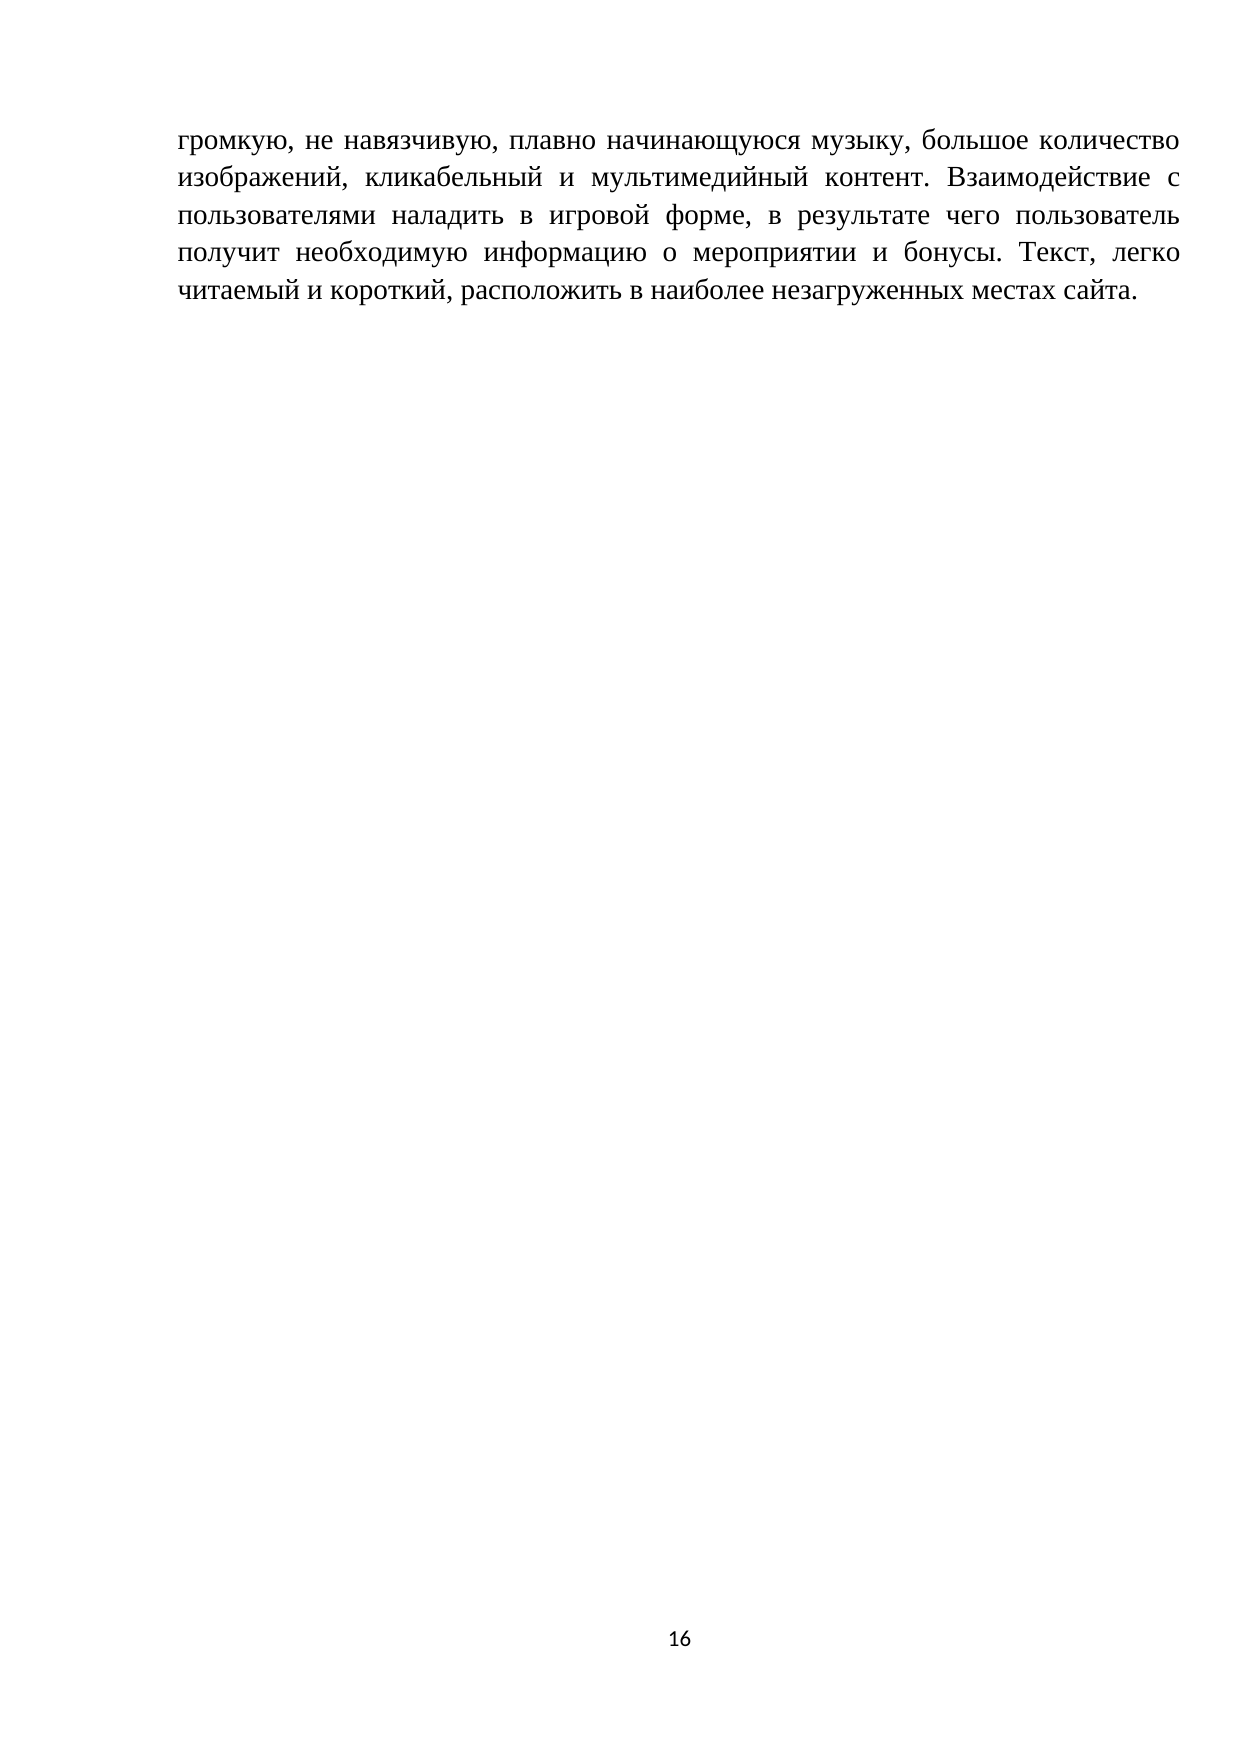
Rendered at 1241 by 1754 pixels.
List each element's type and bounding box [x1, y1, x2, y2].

text [177, 118, 1181, 306]
